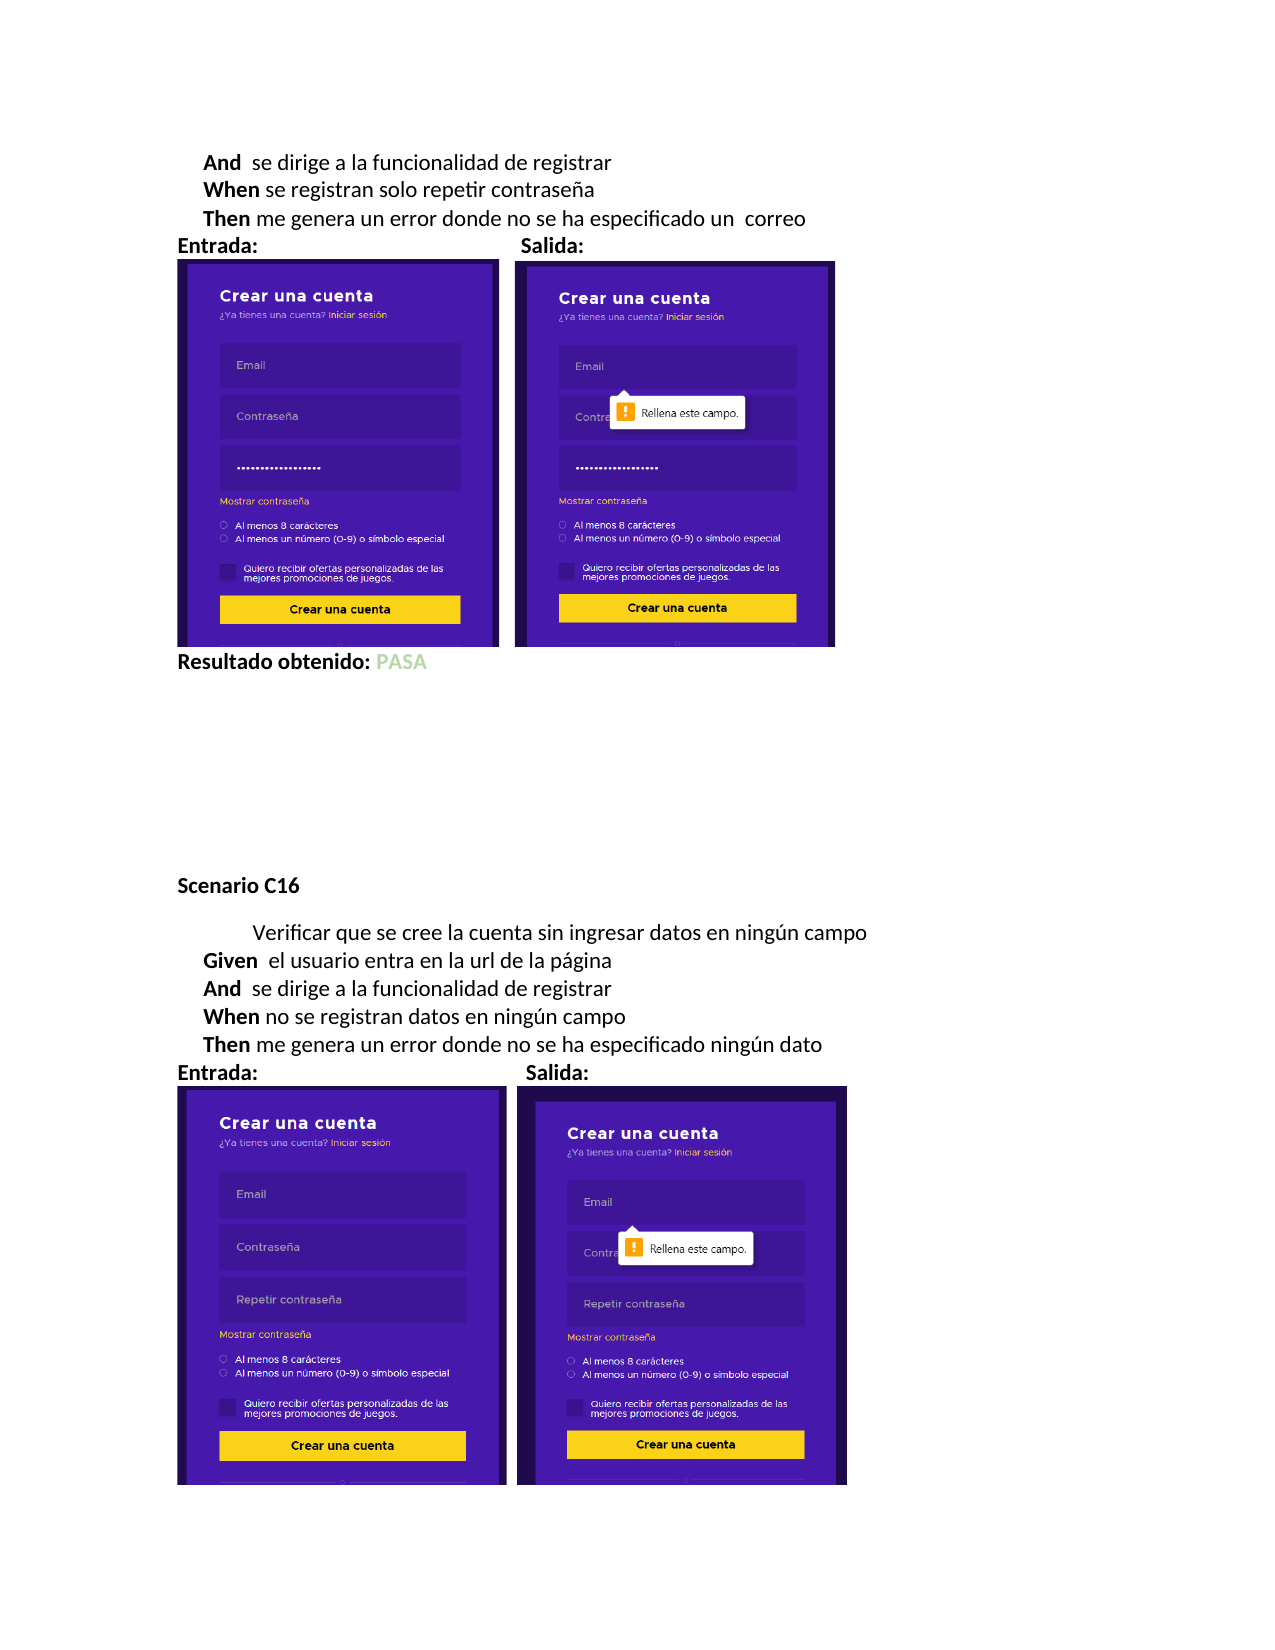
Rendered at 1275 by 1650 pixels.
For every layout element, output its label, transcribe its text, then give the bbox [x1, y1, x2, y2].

text Resultado obtenido: PASA [177, 647, 1098, 871]
text When no se registran datos en ningún campo [177, 1002, 1098, 1030]
text And se dirige a la funcionalidad de registrar [177, 148, 1098, 176]
text And se dirige a la funcionalidad de registrar [177, 974, 1098, 1002]
text When se registran solo repetir contraseña [177, 176, 1098, 204]
text Verificar que se cree la cuenta sin ingresar datos en ningún campo [252, 918, 1098, 946]
text Then me genera un error donde no se ha especificado un correo [177, 204, 1098, 232]
picture [177, 259, 500, 647]
text Scenario C16 [177, 871, 1098, 899]
text Given el usuario entra en la url de la página [177, 946, 1098, 974]
picture [177, 1086, 507, 1485]
text Entrada: Salida: [177, 1058, 1098, 1086]
text Then me genera un error donde no se ha especificado ningún dato [177, 1030, 1098, 1058]
picture [517, 1086, 847, 1485]
text Entrada: Salida: [177, 232, 1098, 260]
picture [514, 261, 836, 647]
